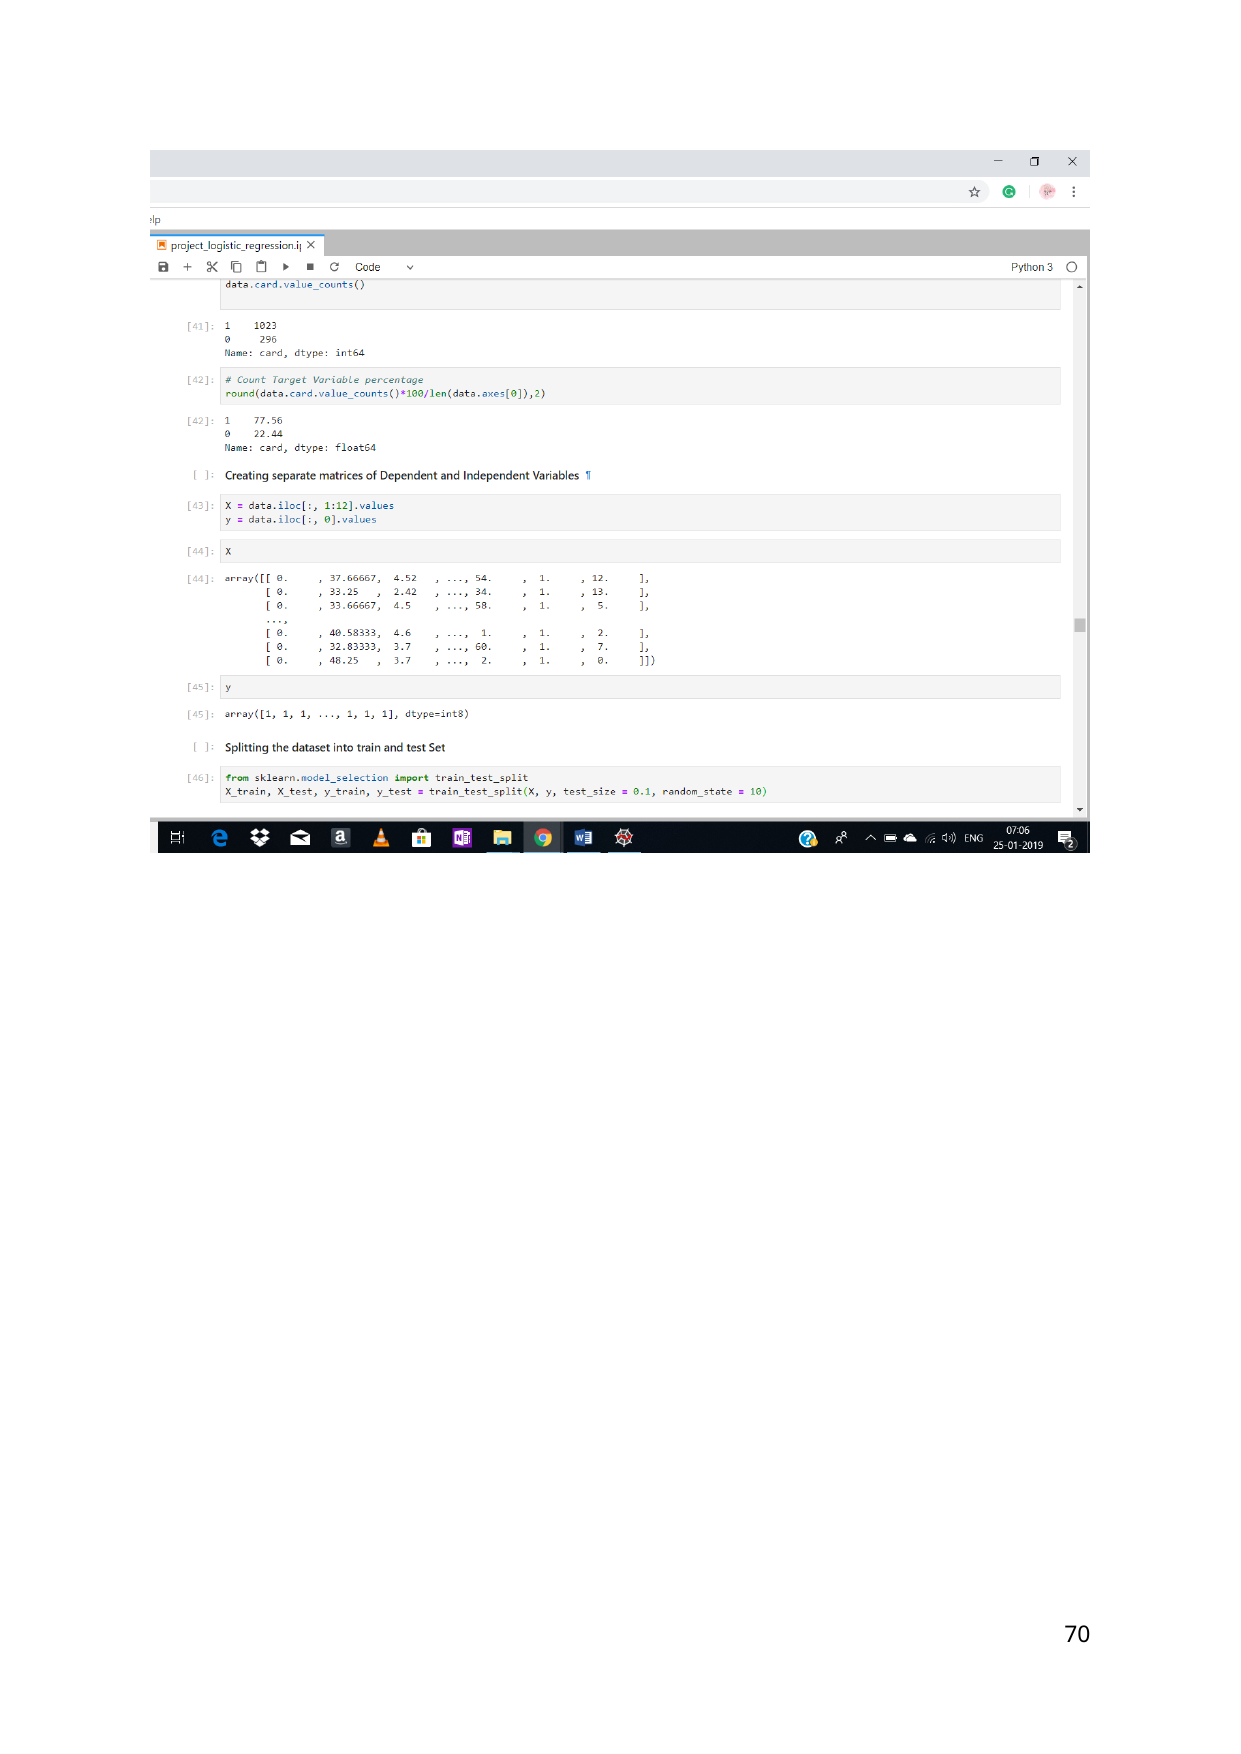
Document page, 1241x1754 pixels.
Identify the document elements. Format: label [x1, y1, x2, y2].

picture [150, 150, 1090, 853]
